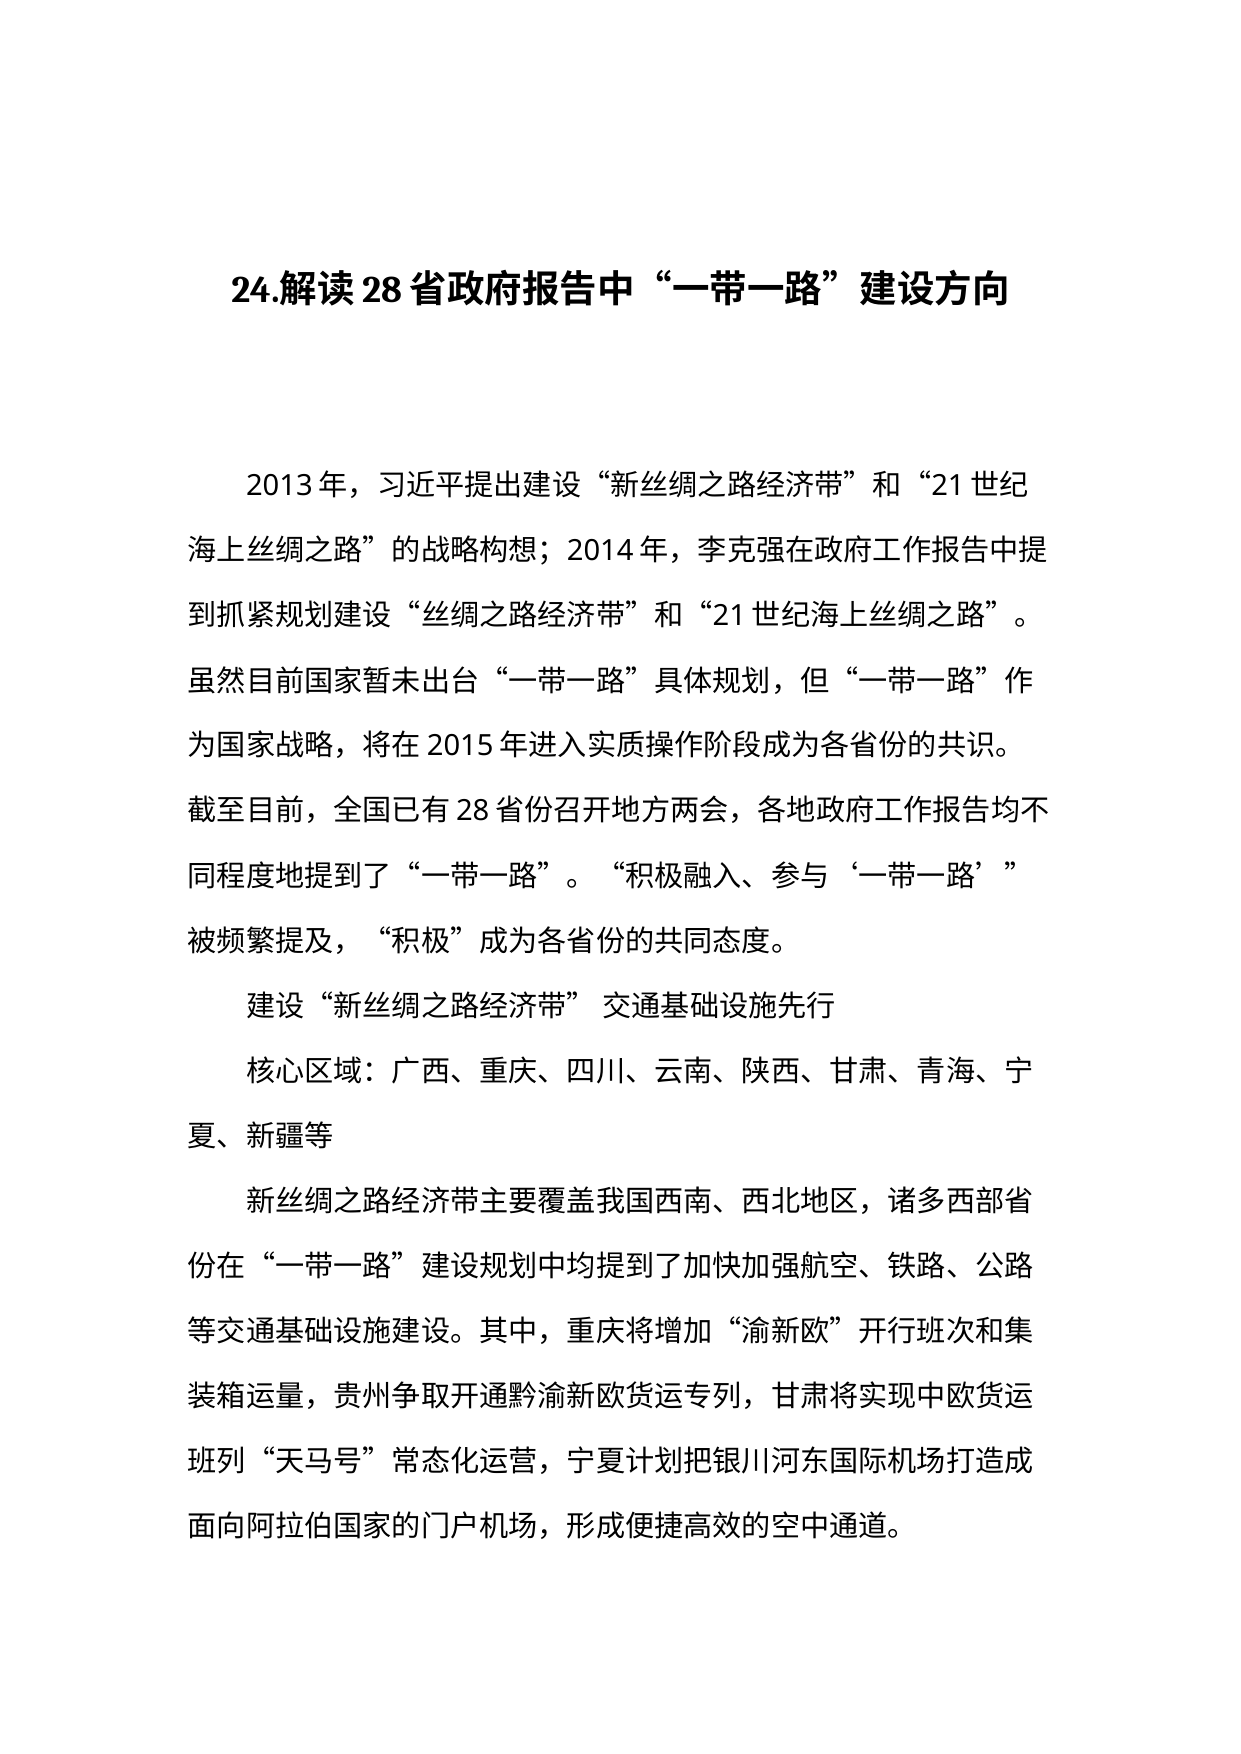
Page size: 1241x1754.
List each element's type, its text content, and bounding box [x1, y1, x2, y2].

text 2013年，习近平提出建设“新丝绸之路经济带”和“21世纪海上丝绸之路”的战略构想；2014年，李克强在政府工作报告中提到抓紧规划建设“丝绸之路经济带”和“21世纪海上丝绸之路”。虽然目前国家暂未出台“一带一路”具体规划，但“一带一路”作为国家战略，将在2015年进入实质操作阶段成为各省份的共识。截至目前，全国已有28省份召开地方两会，各地政府工作报告均不同程度地提到了“一带一路”。“积极融入、参与‘一带一路’”被频繁提及，“积极”成为各省份的共同态度。 [187, 451, 1053, 971]
subtitle 24.解读28省政府报告中“一带一路”建设方向 [187, 254, 1053, 319]
text 核心区域：广西、重庆、四川、云南、陕西、甘肃、青海、宁夏、新疆等 [187, 1036, 1053, 1166]
text 建设“新丝绸之路经济带” 交通基础设施先行 [187, 971, 1053, 1036]
text 新丝绸之路经济带主要覆盖我国西南、西北地区，诸多西部省份在“一带一路”建设规划中均提到了加快加强航空、铁路、公路等交通基础设施建设。其中，重庆将增加“渝新欧”开行班次和集装箱运量，贵州争取开通黔渝新欧货运专列，甘肃将实现中欧货运班列“天马号”常态化运营，宁夏计划把银川河东国际机场打造成面向阿拉伯国家的门户机场，形成便捷高效的空中通道。 [187, 1166, 1053, 1556]
